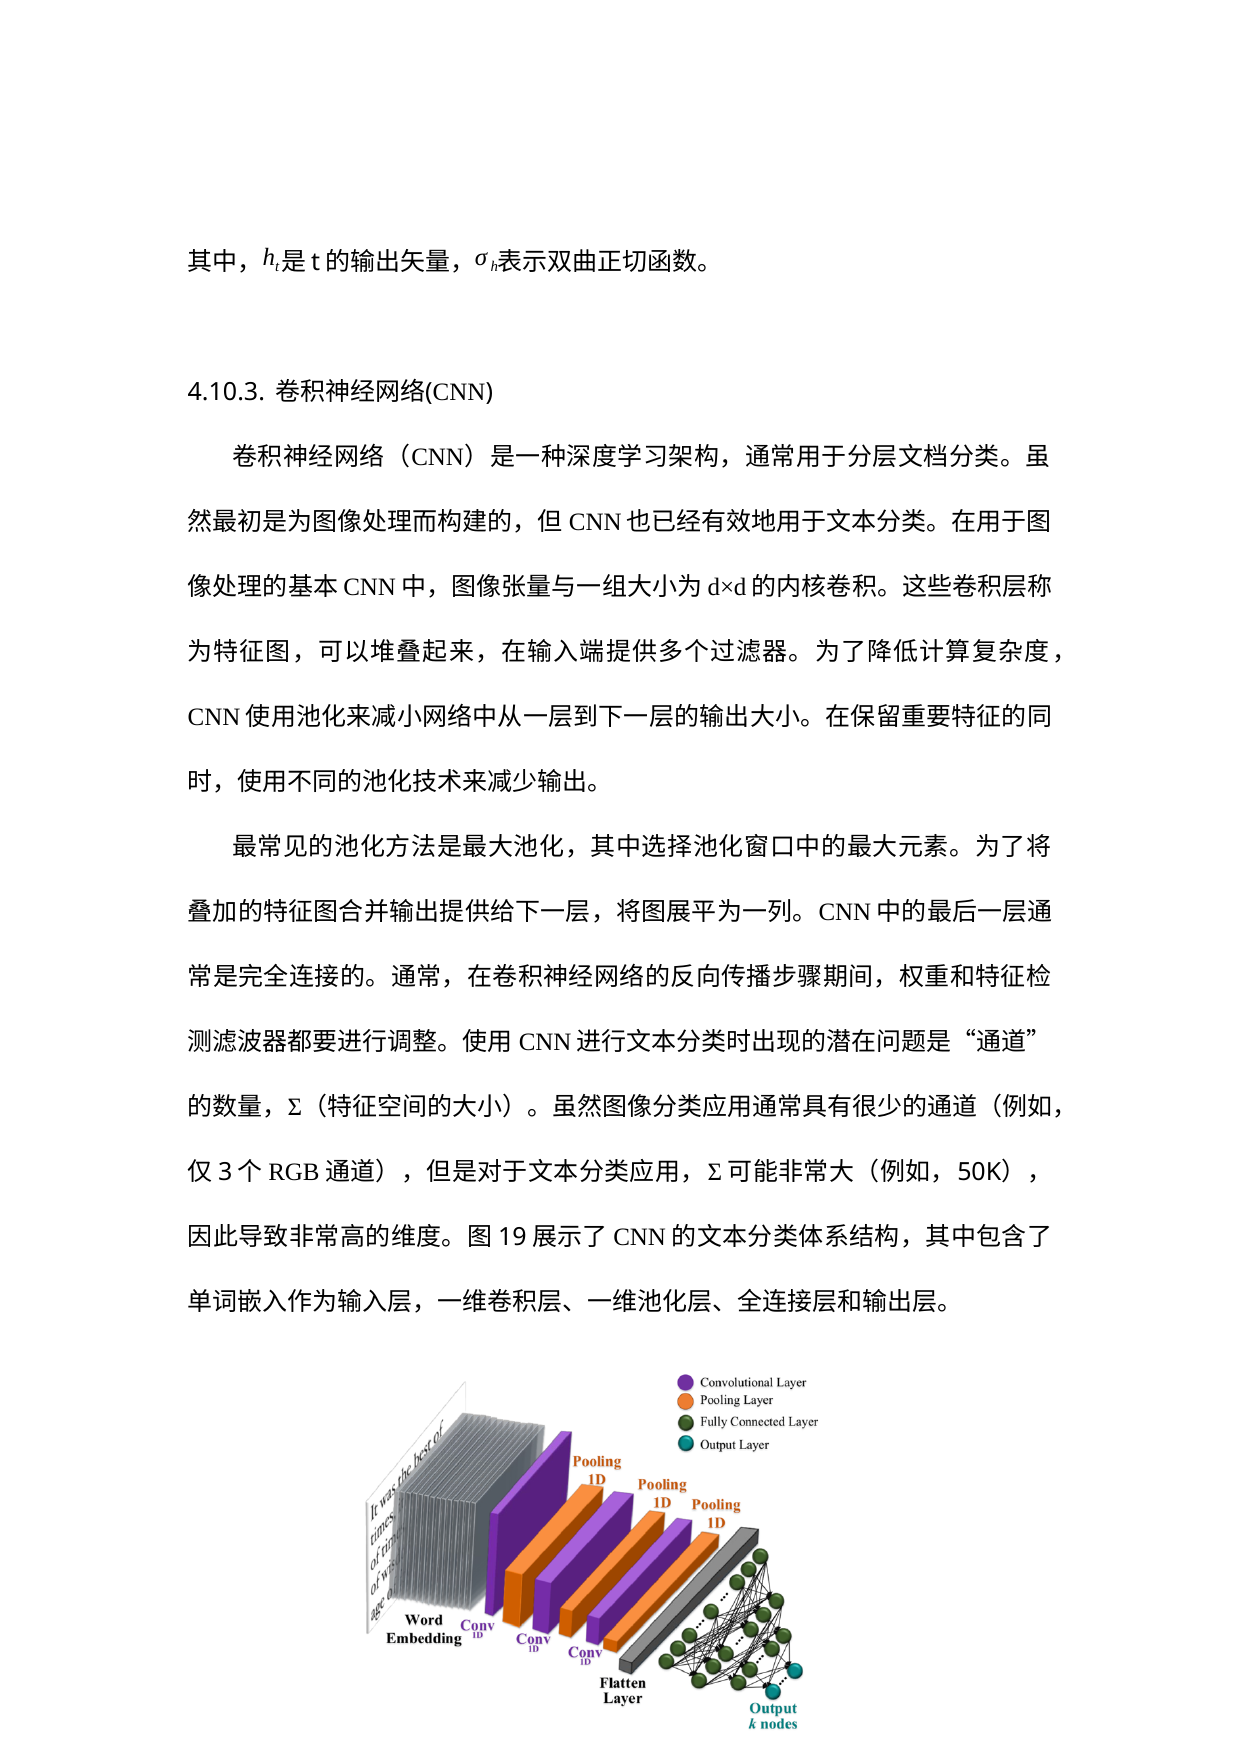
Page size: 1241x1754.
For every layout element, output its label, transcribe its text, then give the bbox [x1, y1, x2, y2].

text 最常见的池化方法是最大池化，其中选择池化窗口中的最大元素。为了将叠加的特征图合并输出提供给下一层，将图展平为一列。CNN中的最后一层通常是完全连接的。通常，在卷积神经网络的反向传播步骤期间，权重和特征检测滤波器都要进行调整。使用CNN进行文本分类时出现的潜在问题是“通道”的数量，Σ（特征空间的大小）。虽然图像分类应用通常具有很少的通道（例如，仅3个RGB通道），但是对于文本分类应用，Σ可能非常大（例如，50K），因此导致非常高的维度。图19展示了CNN的文本分类体系结构，其中包含了单词嵌入作为输入层，一维卷积层、一维池化层、全连接层和输出层。 [187, 812, 1053, 1332]
list 卷积神经网络(CNN) [187, 357, 1053, 422]
picture [347, 1348, 830, 1741]
text 其中，是t的输出矢量，表示双曲正切函数。 [187, 227, 1053, 292]
text 卷积神经网络（CNN）是一种深度学习架构，通常用于分层文档分类。虽然最初是为图像处理而构建的，但CNN也已经有效地用于文本分类。在用于图像处理的基本CNN中，图像张量与一组大小为d×d的内核卷积。这些卷积层称为特征图，可以堆叠起来，在输入端提供多个过滤器。为了降低计算复杂度，CNN使用池化来减小网络中从一层到下一层的输出大小。在保留重要特征的同时，使用不同的池化技术来减少输出。 [187, 422, 1053, 812]
